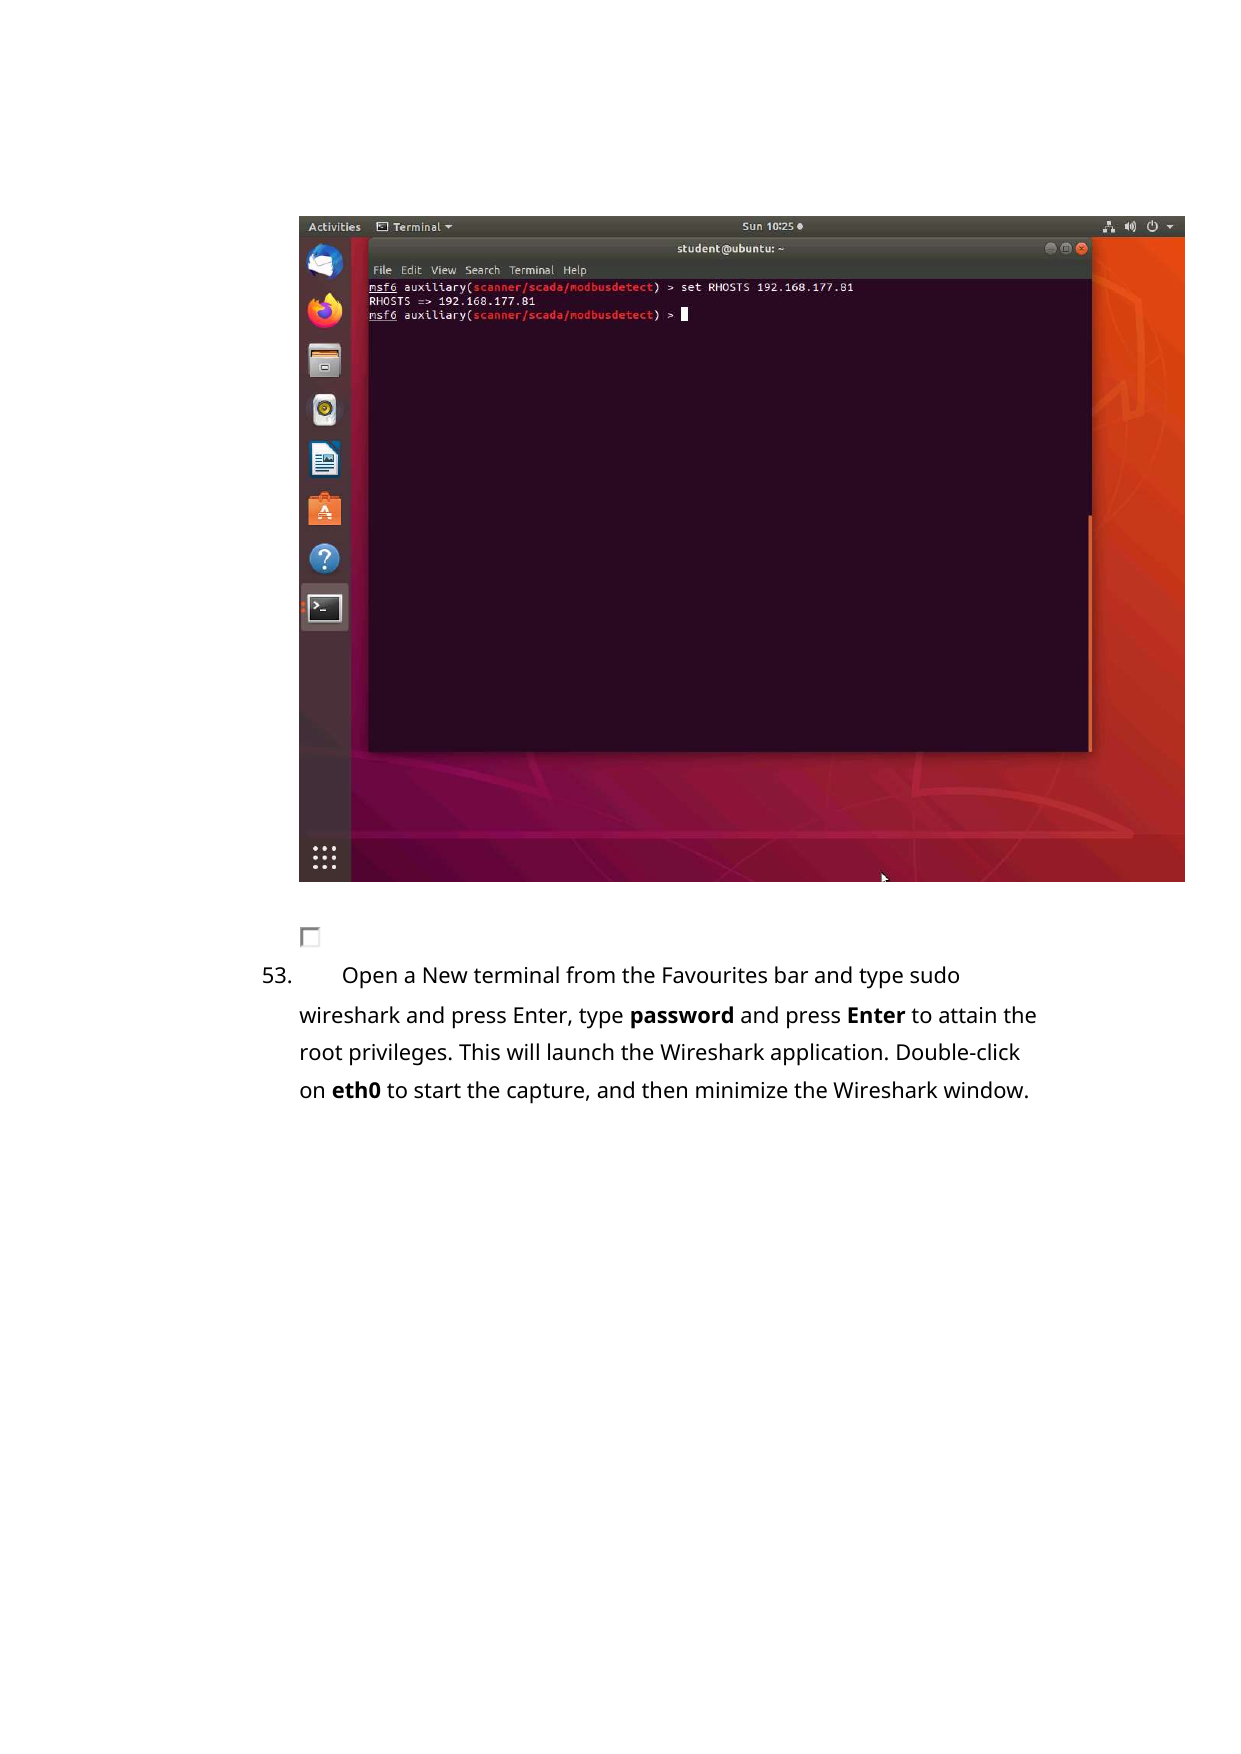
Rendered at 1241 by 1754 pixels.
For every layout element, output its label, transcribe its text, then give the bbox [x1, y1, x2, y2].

picture [299, 216, 1185, 882]
list Open a New terminal from the Favourites bar and type sudo wireshark and press Enter, type password and press Enter to attain the root privileges. This will launch the Wireshark application. Double-click on eth0 to start the capture, and then minimize the Wireshark window. [262, 921, 1063, 1108]
